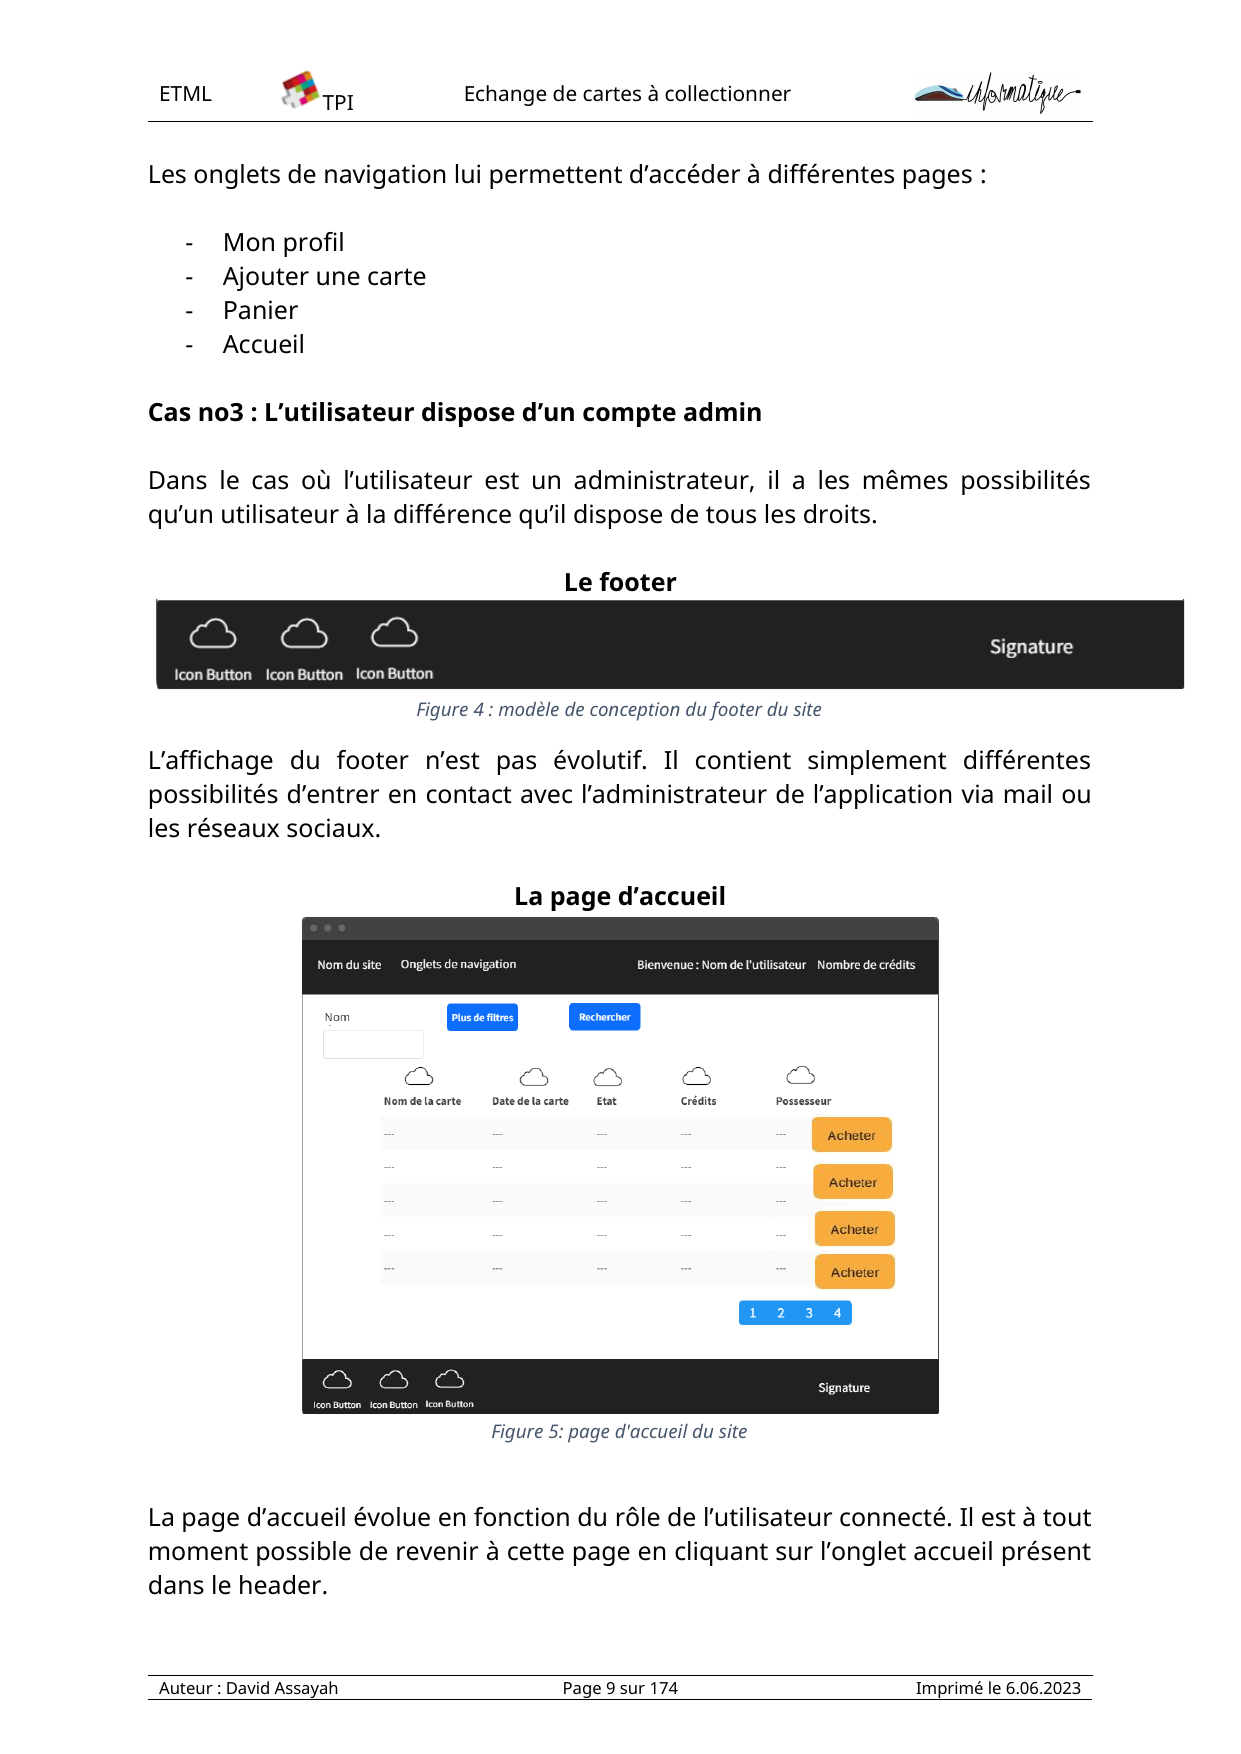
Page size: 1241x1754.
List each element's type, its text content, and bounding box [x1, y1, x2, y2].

list Panier [185, 292, 1092, 327]
picture [276, 69, 323, 111]
text Les onglets de navigation lui permettent d’accéder à différentes pages : [148, 156, 1092, 190]
text Figure 5: page d'accueil du site [148, 1419, 1092, 1444]
text Cas no3 : L’utilisateur dispose d’un compte admin [148, 395, 1092, 429]
text Figure 4 : modèle de conception du footer du site [148, 696, 1092, 721]
text Dans le cas où l’utilisateur est un administrateur, il a les mêmes possibilités qu’un utilisateur à la différence qu’il dispose de tous les droits. [148, 463, 1092, 531]
text La page d’accueil évolue en fonction du rôle de l’utilisateur connecté. Il est à tout moment possible de revenir à cette page en cliquant sur l’onglet accueil présent dans le header. [148, 1499, 1092, 1601]
list Ajouter une carte [185, 258, 1092, 292]
text Le footer [148, 565, 1092, 599]
picture [147, 599, 1191, 696]
list Mon profil [185, 224, 1092, 258]
text L’affichage du footer n’est pas évolutif. Il contient simplement différentes possibilités d’entrer en contact avec l’administrateur de l’application via mail ou les réseaux sociaux. [148, 742, 1092, 844]
list Accueil [185, 327, 1092, 361]
text La page d’accueil [148, 878, 1092, 913]
picture [298, 912, 942, 1419]
